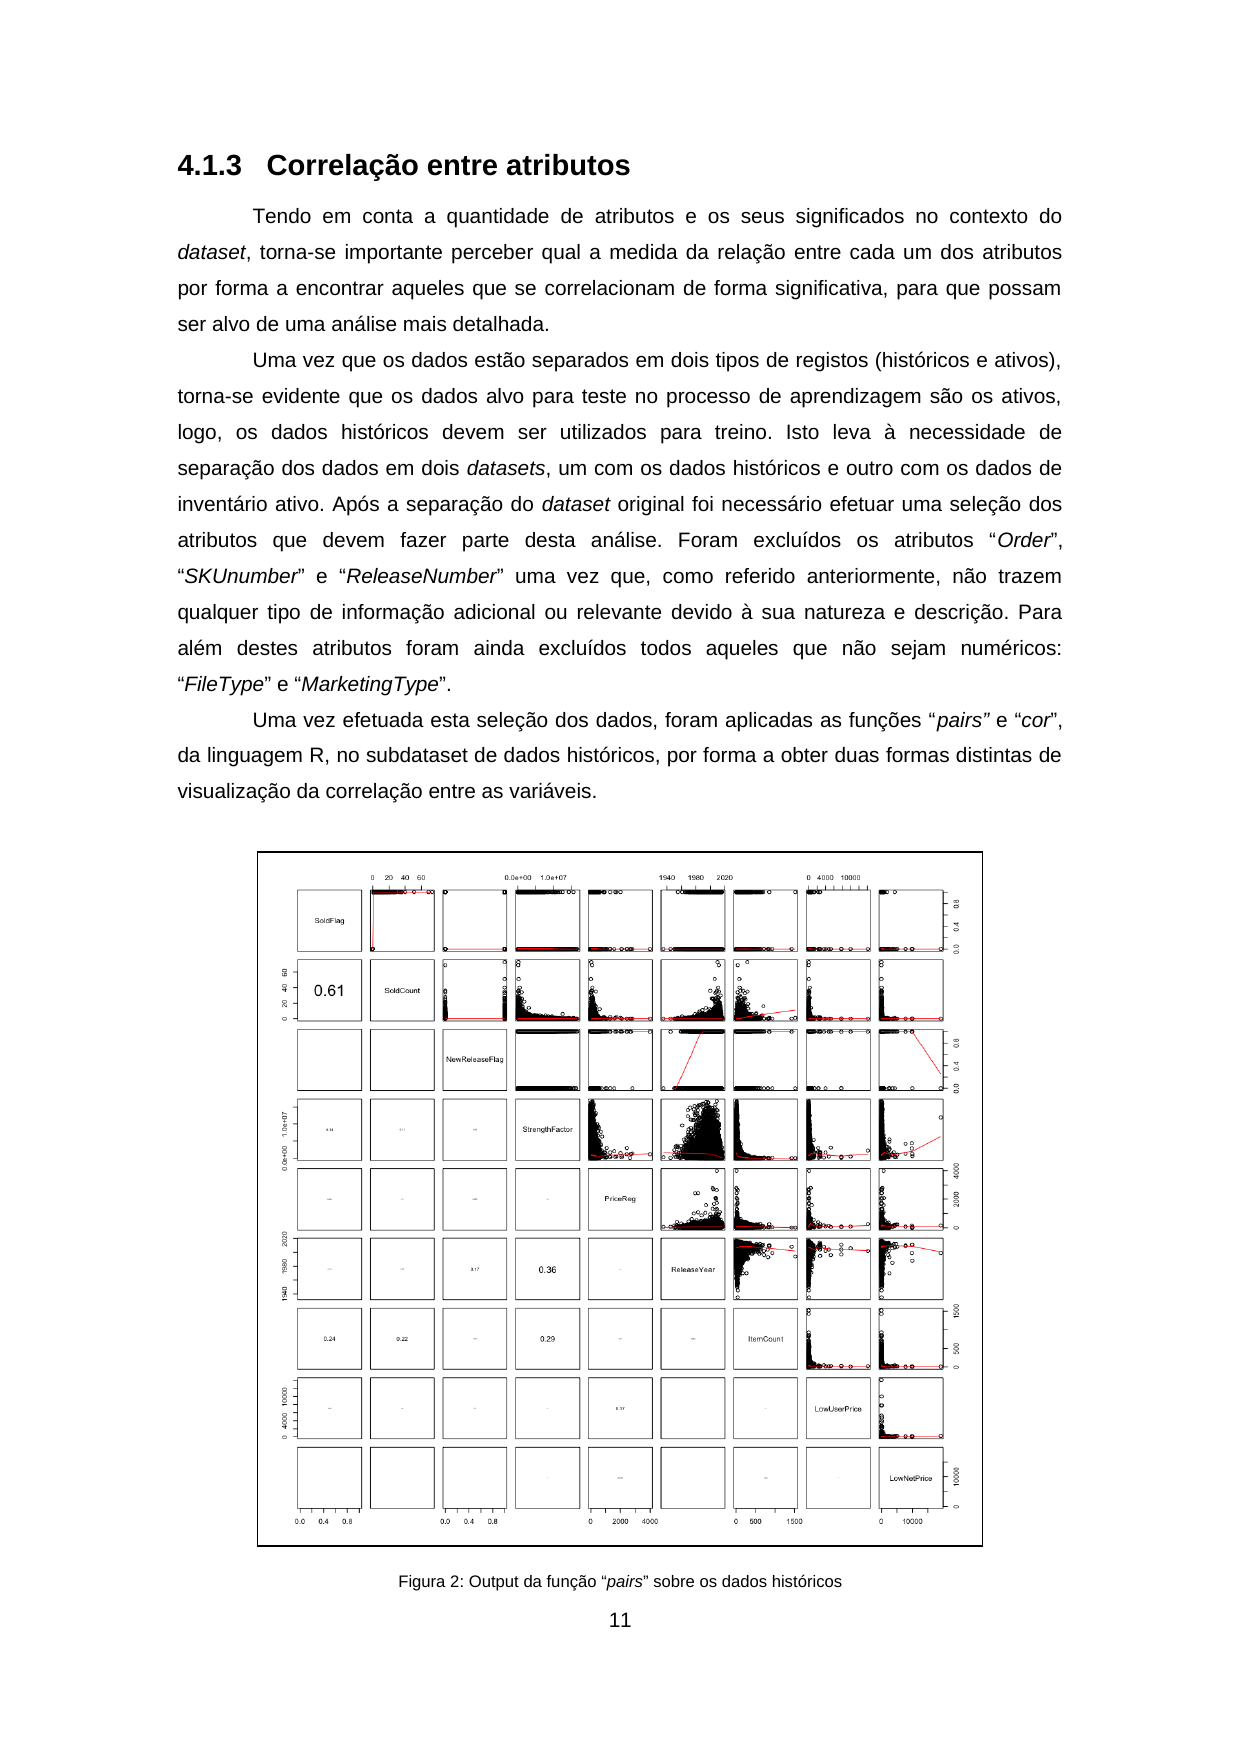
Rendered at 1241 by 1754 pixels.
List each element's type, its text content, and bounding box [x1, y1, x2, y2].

text Uma vez que os dados estão separados em dois tipos de registos (históricos e ativos), torna-se evidente que os dados alvo para teste no processo de aprendizagem são os ativos, logo, os dados históricos devem ser utilizados para treino. Isto leva à necessidade de separação dos dados em dois datasets, um com os dados históricos e outro com os dados de inventário ativo. Após a separação do dataset original foi necessário efetuar uma seleção dos atributos que devem fazer parte desta análise. Foram excluídos os atributos “Order”, “SKUnumber” e “ReleaseNumber” uma vez que, como referido anteriormente, não trazem qualquer tipo de informação adicional ou relevante devido à sua natureza e descrição. Para além destes atributos foram ainda excluídos todos aqueles que não sejam numéricos: “FileType” e “MarketingType”. [177, 348, 1063, 695]
picture [258, 853, 982, 1545]
text Tendo em conta a quantidade de atributos e os seus significados no contexto do dataset, torna-se importante perceber qual a medida da relação entre cada um dos atributos por forma a encontrar aqueles que se correlacionam de forma significativa, para que possam ser alvo de uma análise mais detalhada. [177, 204, 1063, 336]
text Figura 2: Output da função “pairs” sobre os dados históricos [177, 1572, 1063, 1591]
text Uma vez efetuada esta seleção dos dados, foram aplicadas as funções “pairs” e “cor”, da linguagem R, no subdataset de dados históricos, por forma a obter duas formas distintas de visualização da correlação entre as variáveis. [177, 707, 1063, 803]
text Correlação entre atributos [177, 148, 1063, 181]
